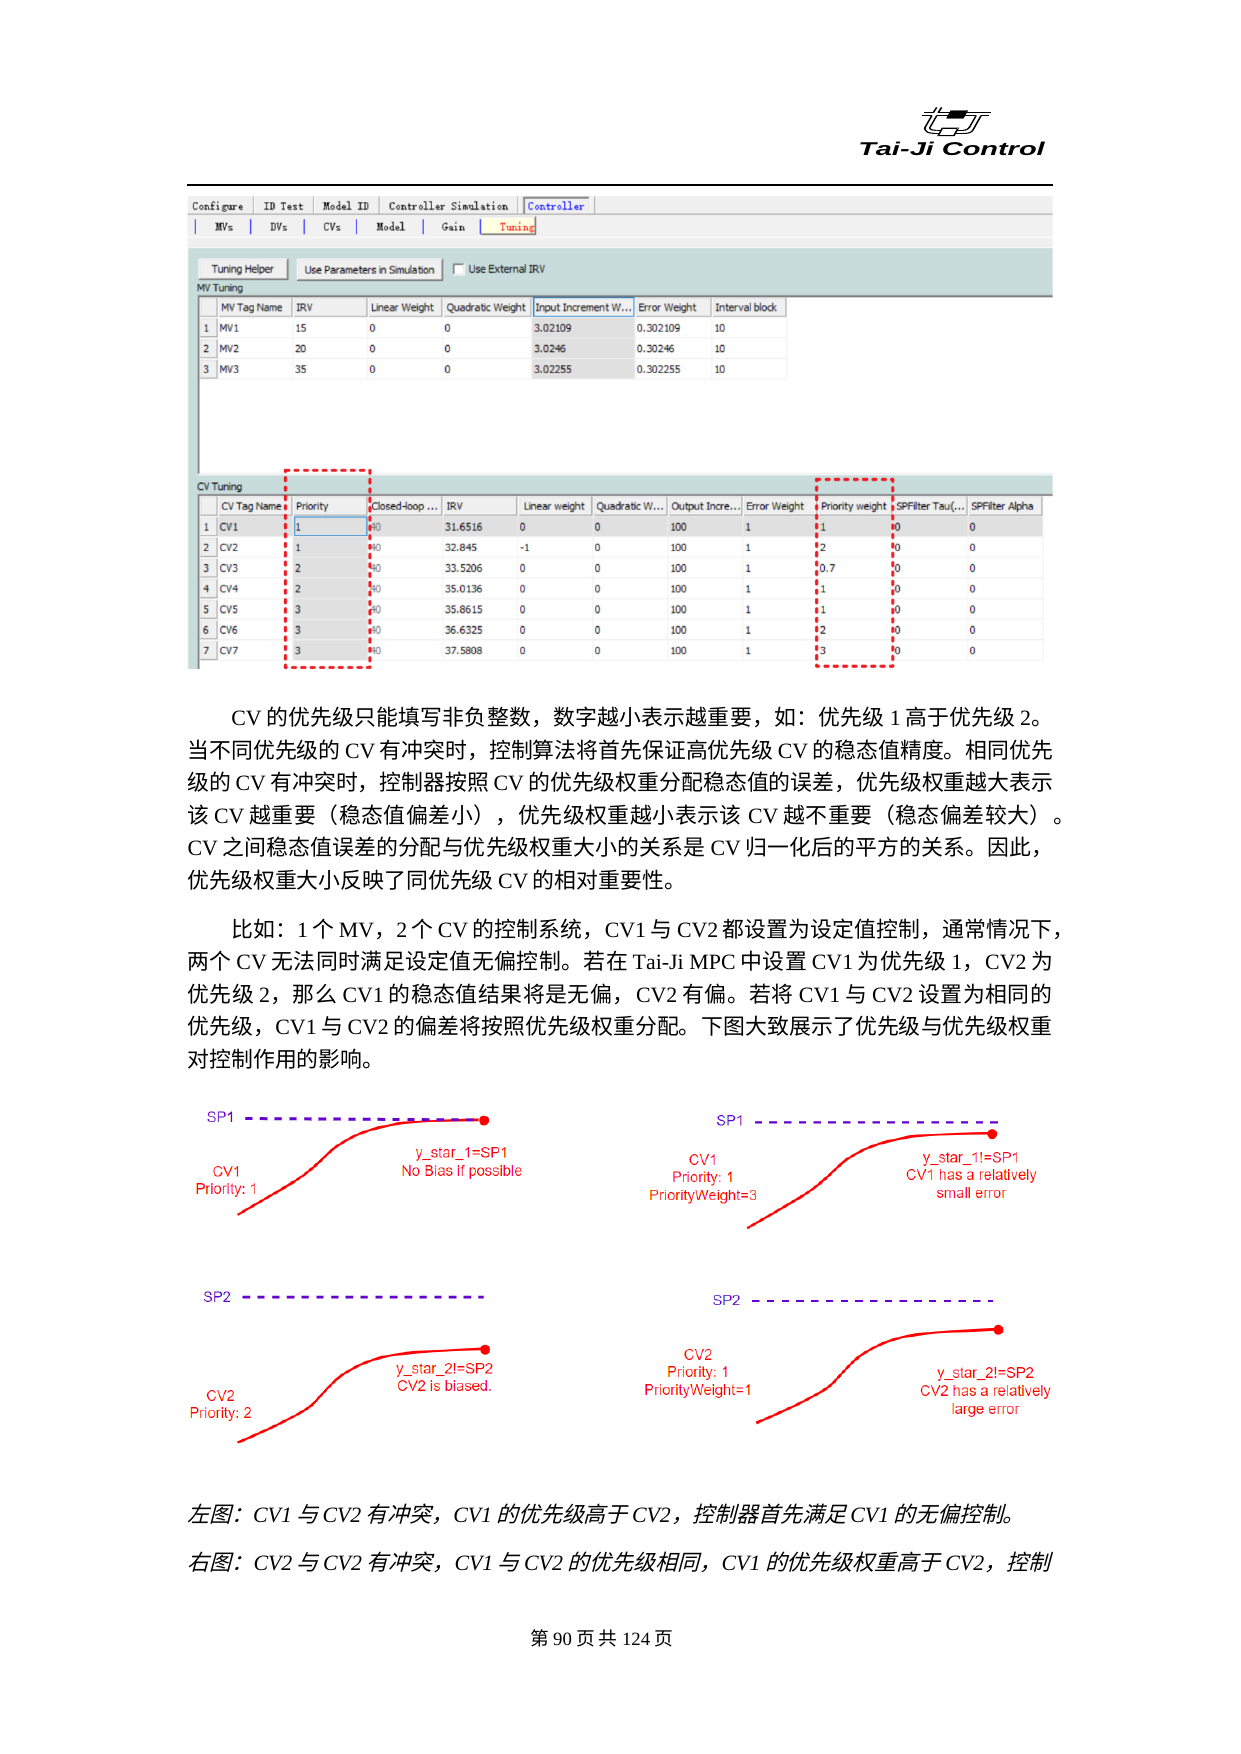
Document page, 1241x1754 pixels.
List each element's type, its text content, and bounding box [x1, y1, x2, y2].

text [187, 1545, 1053, 1577]
text 左图：CV1与CV2有冲突，CV1的优先级高于CV2，控制器首先满足CV1的无偏控制。 [187, 1496, 1053, 1529]
picture [187, 1090, 1053, 1452]
picture [187, 196, 1053, 669]
text CV的优先级只能填写非负整数，数字越小表示越重要，如：优先级1高于优先级2。当不同优先级的CV有冲突时，控制算法将首先保证高优先级CV的稳态值精度。相同优先级的CV有冲突时，控制器按照CV的优先级权重分配稳态值的误差，优先级权重越大表示该CV越重要（稳态值偏差小），优先级权重越小表示该CV越不重要（稳态偏差较大）。CV之间稳态值误差的分配与优先级权重大小的关系是CV归一化后的平方的关系。因此，优先级权重大小反映了同优先级CV的相对重要性。 [187, 700, 1053, 895]
text 比如：1个MV，2个CV的控制系统，CV1与CV2都设置为设定值控制，通常情况下，两个CV无法同时满足设定值无偏控制。若在Tai-Ji MPC中设置CV1为优先级1，CV2为优先级2，那么CV1的稳态值结果将是无偏，CV2有偏。若将CV1与CV2设置为相同的优先级，CV1与CV2的偏差将按照优先级权重分配。下图大致展示了优先级与优先级权重对控制作用的影响。 [187, 911, 1053, 1074]
